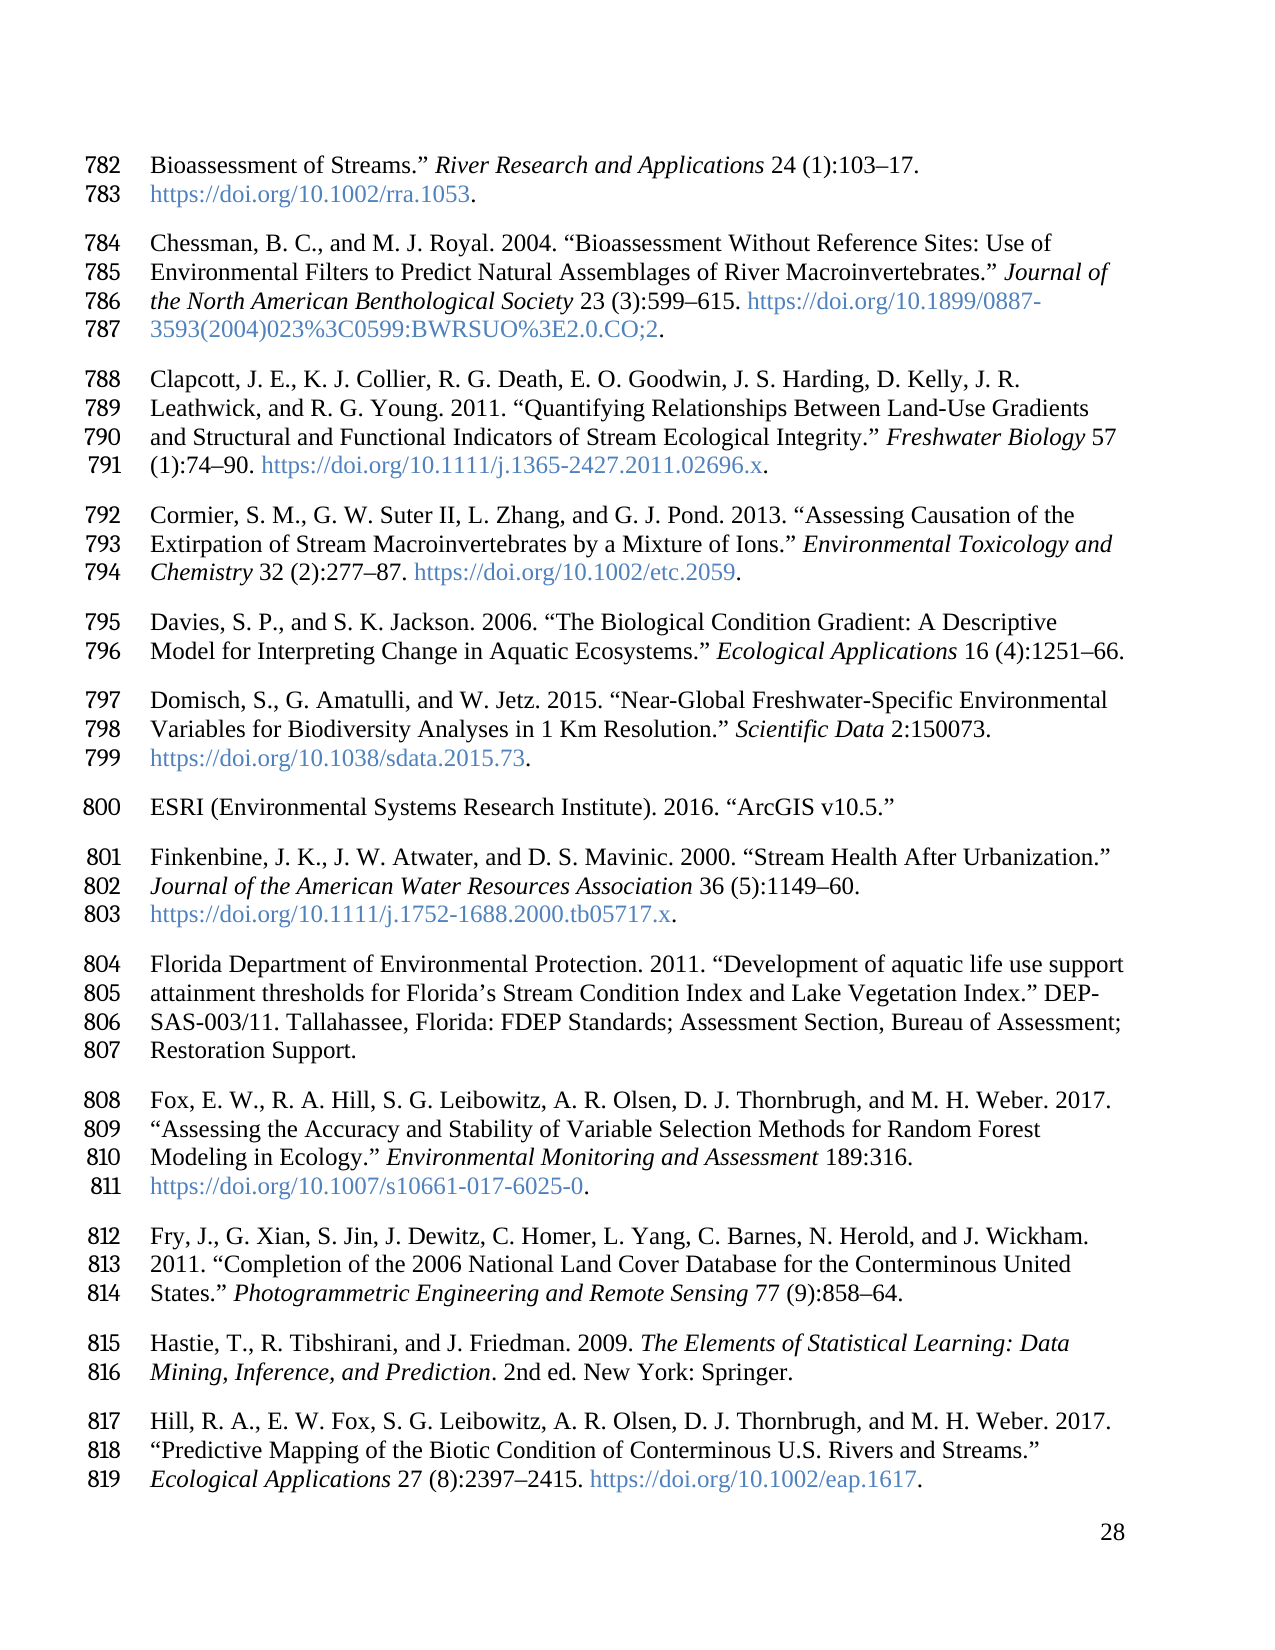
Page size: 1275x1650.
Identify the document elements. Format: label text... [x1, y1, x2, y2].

text Cormier, S. M., G. W. Suter II, L. Zhang, and G. J. Pond. 2013. “Assessing Causation of the Extirpation of Stream Macroinvertebrates by a Mixture of Ions.” Environmental Toxicology and Chemistry 32 (2):277–87. https://doi.org/10.1002/etc.2059. [150, 500, 1125, 586]
text ESRI (Environmental Systems Research Institute). 2016. “ArcGIS v10.5.” [150, 792, 1125, 821]
text Florida Department of Environmental Protection. 2011. “Development of aquatic life use support attainment thresholds for Florida’s Stream Condition Index and Lake Vegetation Index.” DEP-SAS-003/11. Tallahassee, Florida: FDEP Standards; Assessment Section, Bureau of Assessment; Restoration Support. [150, 949, 1125, 1064]
text Hastie, T., R. Tibshirani, and J. Friedman. 2009. The Elements of Statistical Learning: Data Mining, Inference, and Prediction. 2nd ed. New York: Springer. [150, 1328, 1125, 1385]
text Clapcott, J. E., K. J. Collier, R. G. Death, E. O. Goodwin, J. S. Harding, D. Kelly, J. R. Leathwick, and R. G. Young. 2011. “Quantifying Relationships Between Land-Use Gradients and Structural and Functional Indicators of Stream Ecological Integrity.” Freshwater Biology 57 (1):74–90. https://doi.org/10.1111/j.1365-2427.2011.02696.x. [150, 364, 1125, 479]
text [150, 150, 1125, 207]
text Fry, J., G. Xian, S. Jin, J. Dewitz, C. Homer, L. Yang, C. Barnes, N. Herold, and J. Wickham. 2011. “Completion of the 2006 National Land Cover Database for the Conterminous United States.” Photogrammetric Engineering and Remote Sensing 77 (9):858–64. [150, 1221, 1125, 1307]
text Domisch, S., G. Amatulli, and W. Jetz. 2015. “Near-Global Freshwater-Specific Environmental Variables for Biodiversity Analyses in 1 Km Resolution.” Scientific Data 2:150073. https://doi.org/10.1038/sdata.2015.73. [150, 685, 1125, 772]
text Finkenbine, J. K., J. W. Atwater, and D. S. Mavinic. 2000. “Stream Health After Urbanization.” Journal of the American Water Resources Association 36 (5):1149–60. https://doi.org/10.1111/j.1752-1688.2000.tb05717.x. [150, 842, 1125, 928]
text Fox, E. W., R. A. Hill, S. G. Leibowitz, A. R. Olsen, D. J. Thornbrugh, and M. H. Weber. 2017. “Assessing the Accuracy and Stability of Variable Selection Methods for Random Forest Modeling in Ecology.” Environmental Monitoring and Assessment 189:316. https://doi.org/10.1007/s10661-017-6025-0. [150, 1085, 1125, 1200]
text Hill, R. A., E. W. Fox, S. G. Leibowitz, A. R. Olsen, D. J. Thornbrugh, and M. H. Weber. 2017. “Predictive Mapping of the Biotic Condition of Conterminous U.S. Rivers and Streams.” Ecological Applications 27 (8):2397–2415. https://doi.org/10.1002/eap.1617. [150, 1406, 1125, 1492]
text Chessman, B. C., and M. J. Royal. 2004. “Bioassessment Without Reference Sites: Use of Environmental Filters to Predict Natural Assemblages of River Macroinvertebrates.” Journal of the North American Benthological Society 23 (3):599–615. https://doi.org/10.1899/0887-3593(2004)023%3C0599:BWRSUO%3E2.0.CO;2. [150, 228, 1125, 343]
text Davies, S. P., and S. K. Jackson. 2006. “The Biological Condition Gradient: A Descriptive Model for Interpreting Change in Aquatic Ecosystems.” Ecological Applications 16 (4):1251–66. [150, 607, 1125, 664]
